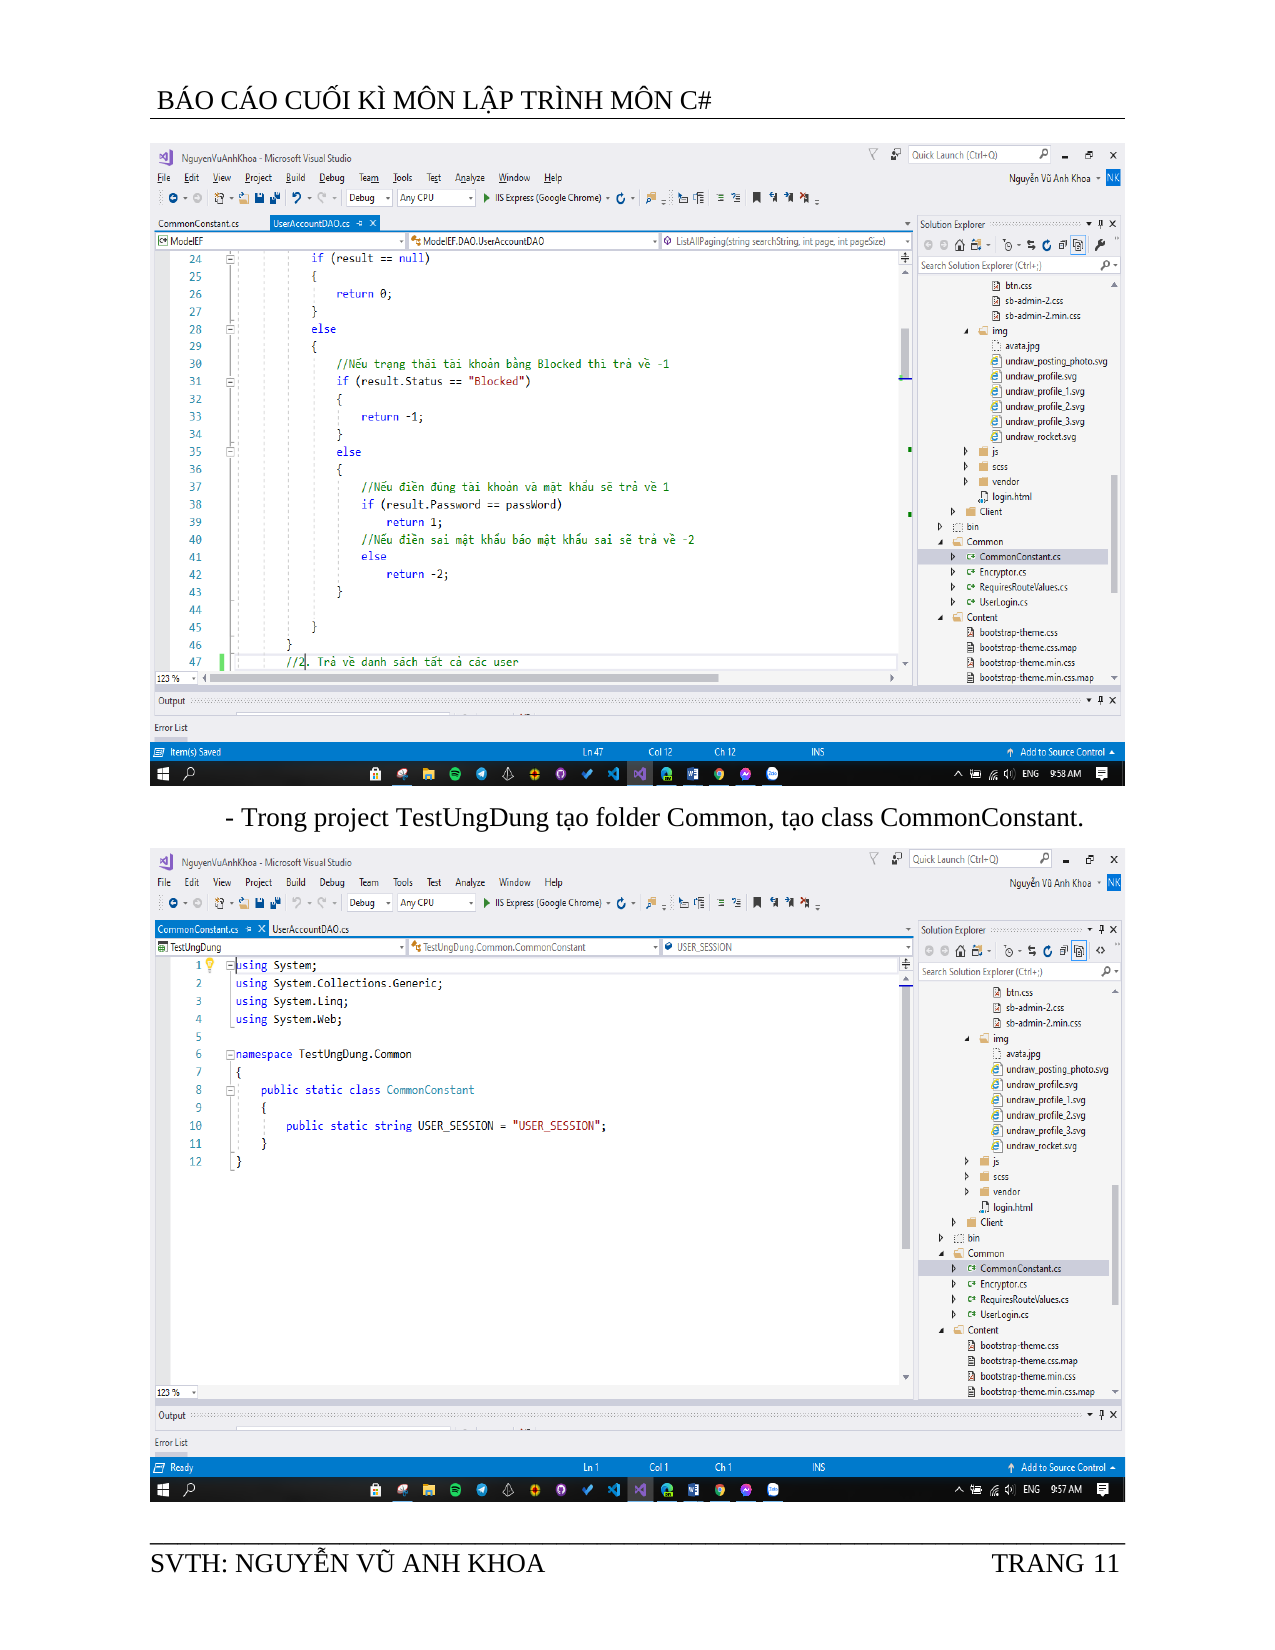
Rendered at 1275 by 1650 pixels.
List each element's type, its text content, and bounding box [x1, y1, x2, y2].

picture [150, 143, 1125, 786]
picture [150, 848, 1125, 1502]
text - Trong project TestUngDung tạo folder Common, tạo class CommonConstant. [150, 801, 1125, 832]
